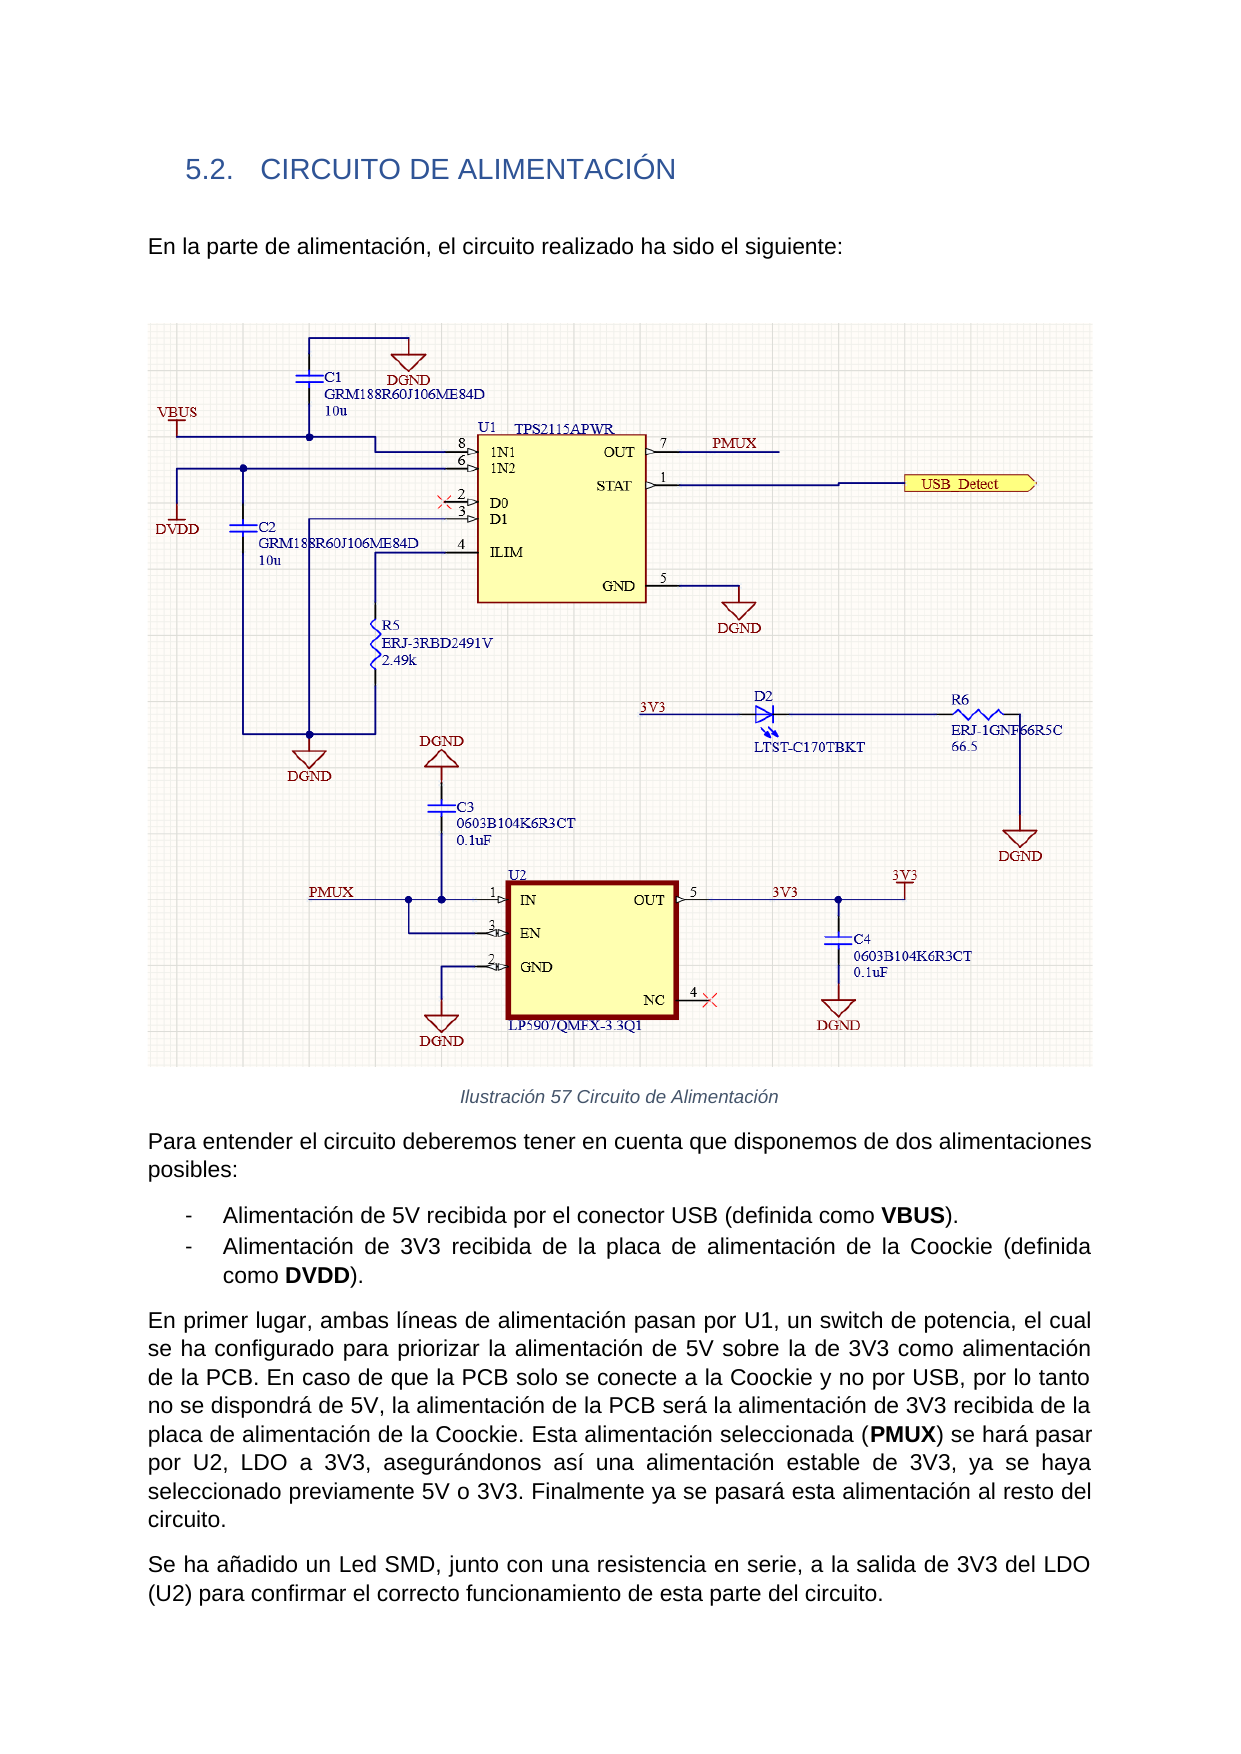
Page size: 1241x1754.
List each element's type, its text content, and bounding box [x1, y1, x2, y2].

text En primer lugar, ambas líneas de alimentación pasan por U1, un switch de potencia, el cual se ha configurado para priorizar la alimentación de 5V sobre la de 3V3 como alimentación de la PCB. En caso de que la PCB solo se conecte a la Coockie y no por USB, por lo tanto no se dispondrá de 5V, la alimentación de la PCB será la alimentación de 3V3 recibida de la placa de alimentación de la Coockie. Esta alimentación seleccionada (PMUX) se hará pasar por U2, LDO a 3V3, asegurándonos así una alimentación estable de 3V3, ya se haya seleccionado previamente 5V o 3V3. Finalmente ya se pasará esta alimentación al resto del circuito. [148, 1307, 1092, 1532]
list Alimentación de 3V3 recibida de la placa de alimentación de la Coockie (definida como DVDD). [185, 1232, 1092, 1288]
list Alimentación de 5V recibida por el conector USB (definida como VBUS). [185, 1202, 1092, 1229]
text En la parte de alimentación, el circuito realizado ha sido el siguiente: [148, 233, 1092, 259]
text Para entender el circuito deberemos tener en cuenta que disponemos de dos alimentaciones posibles: [148, 1128, 1092, 1183]
text Se ha añadido un Led SMD, junto con una resistencia en serie, a la salida de 3V3 del LDO (U2) para confirmar el correcto funcionamiento de esta parte del circuito. [148, 1551, 1092, 1606]
subtitle CIRCUITO DE ALIMENTACIÓN [185, 152, 1092, 185]
picture [147, 323, 1093, 1067]
